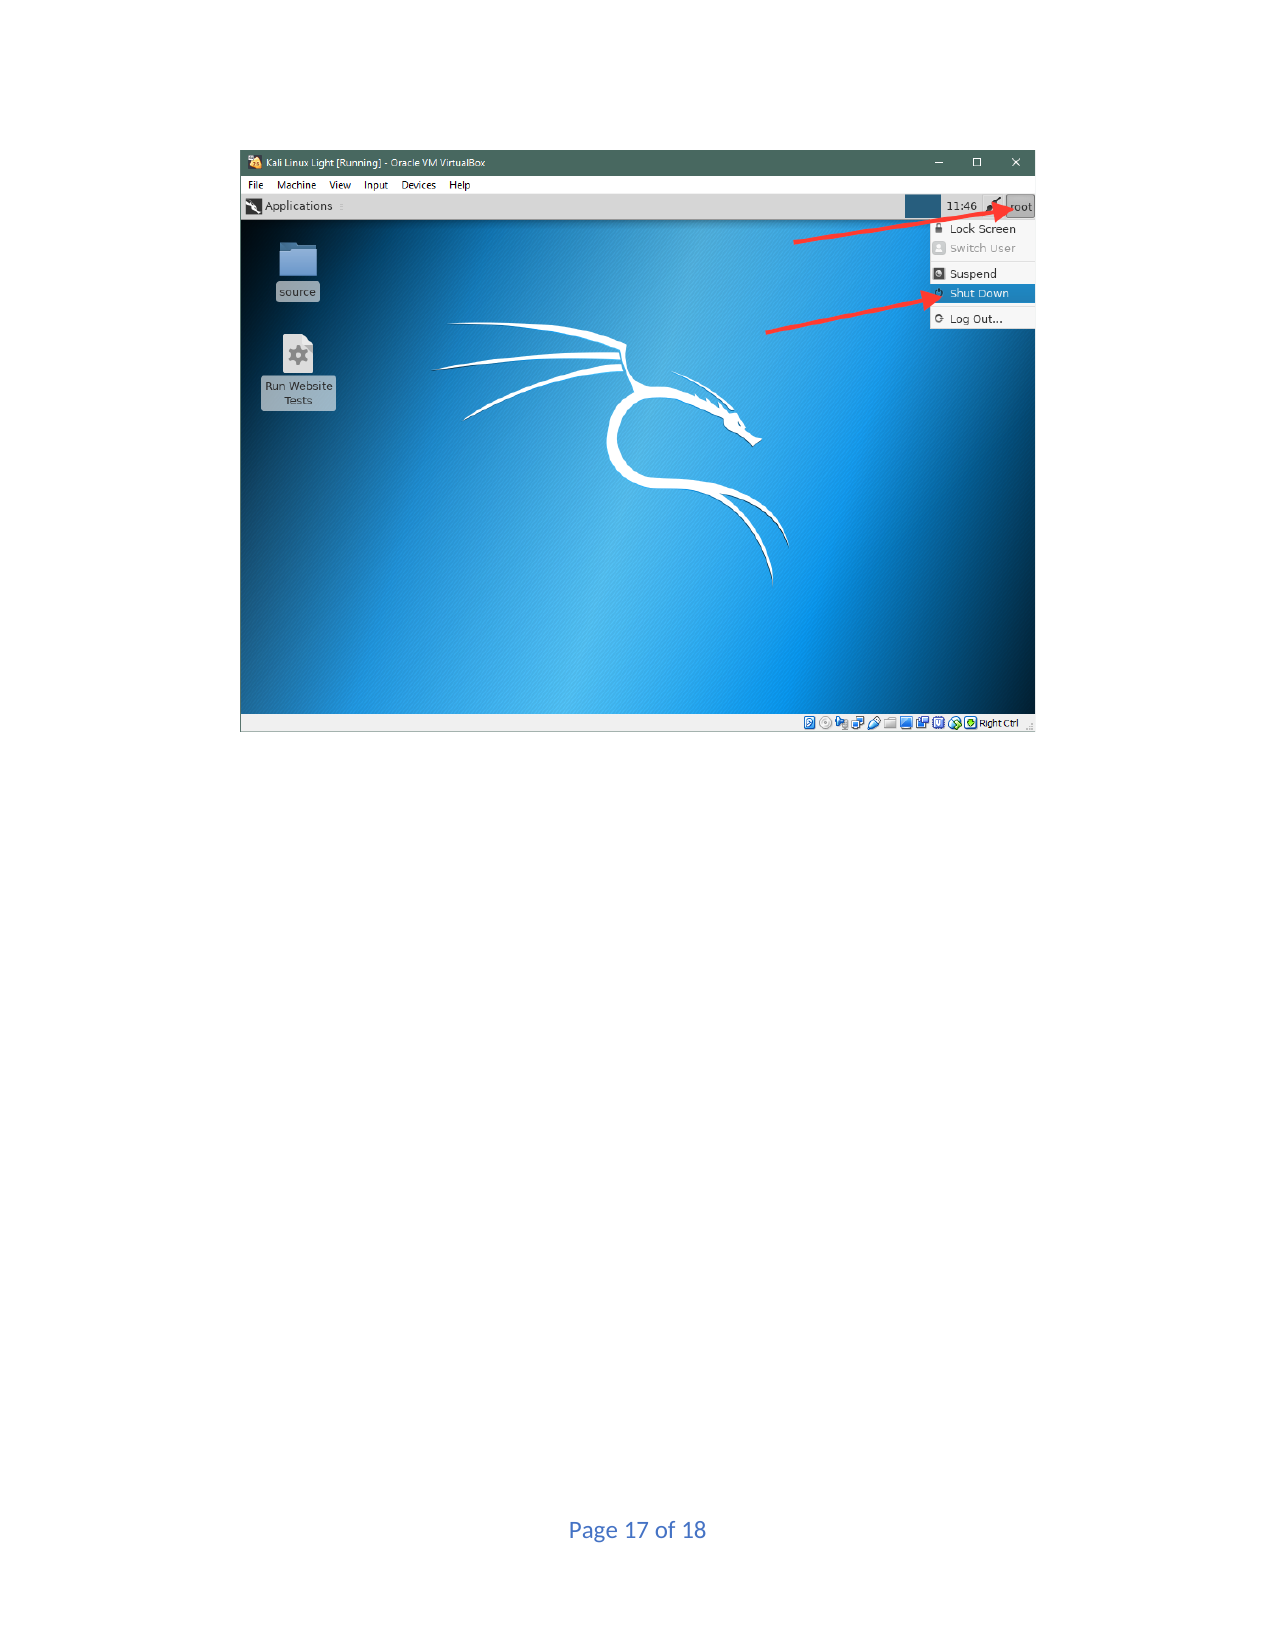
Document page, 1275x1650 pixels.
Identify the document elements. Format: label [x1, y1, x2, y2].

picture [240, 150, 1035, 732]
